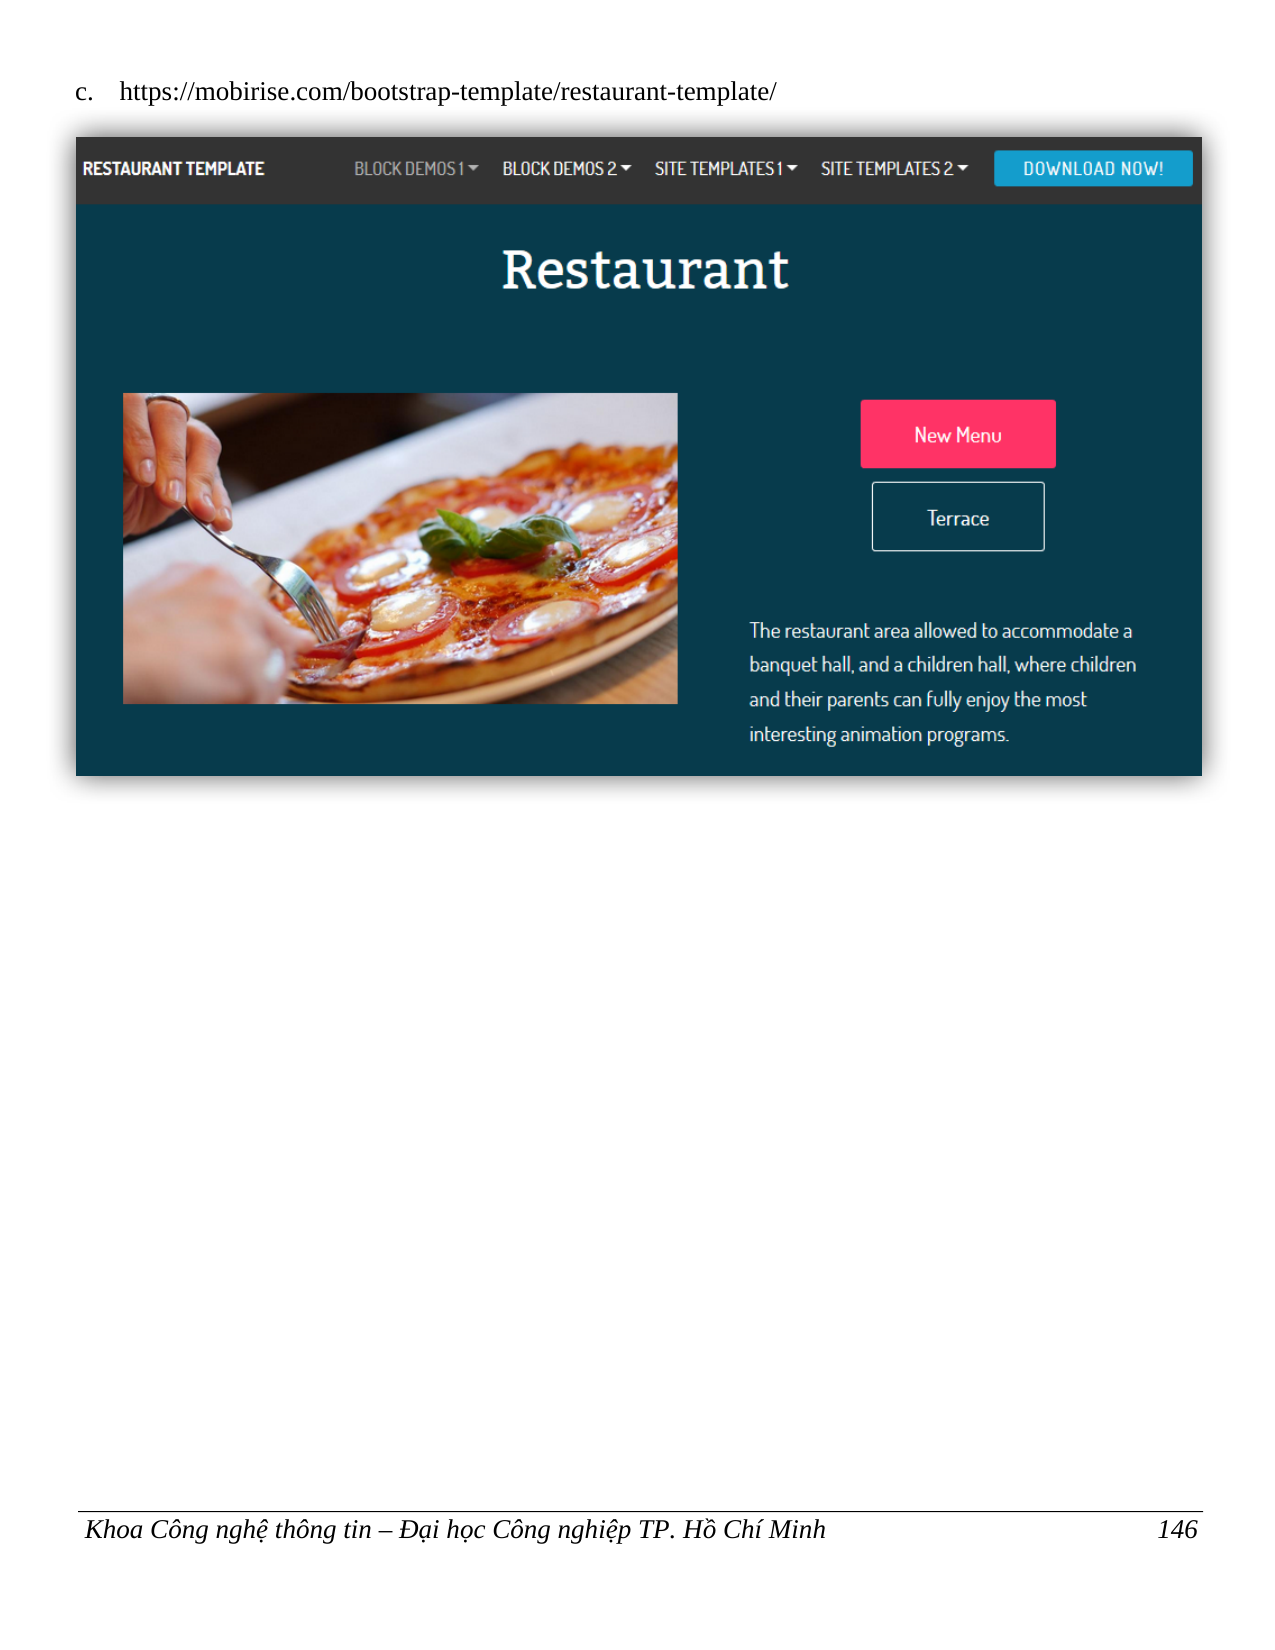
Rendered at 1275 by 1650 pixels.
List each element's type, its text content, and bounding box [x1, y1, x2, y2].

picture [76, 137, 1202, 776]
list https://mobirise.com/bootstrap-template/restaurant-template/ [75, 75, 1200, 106]
